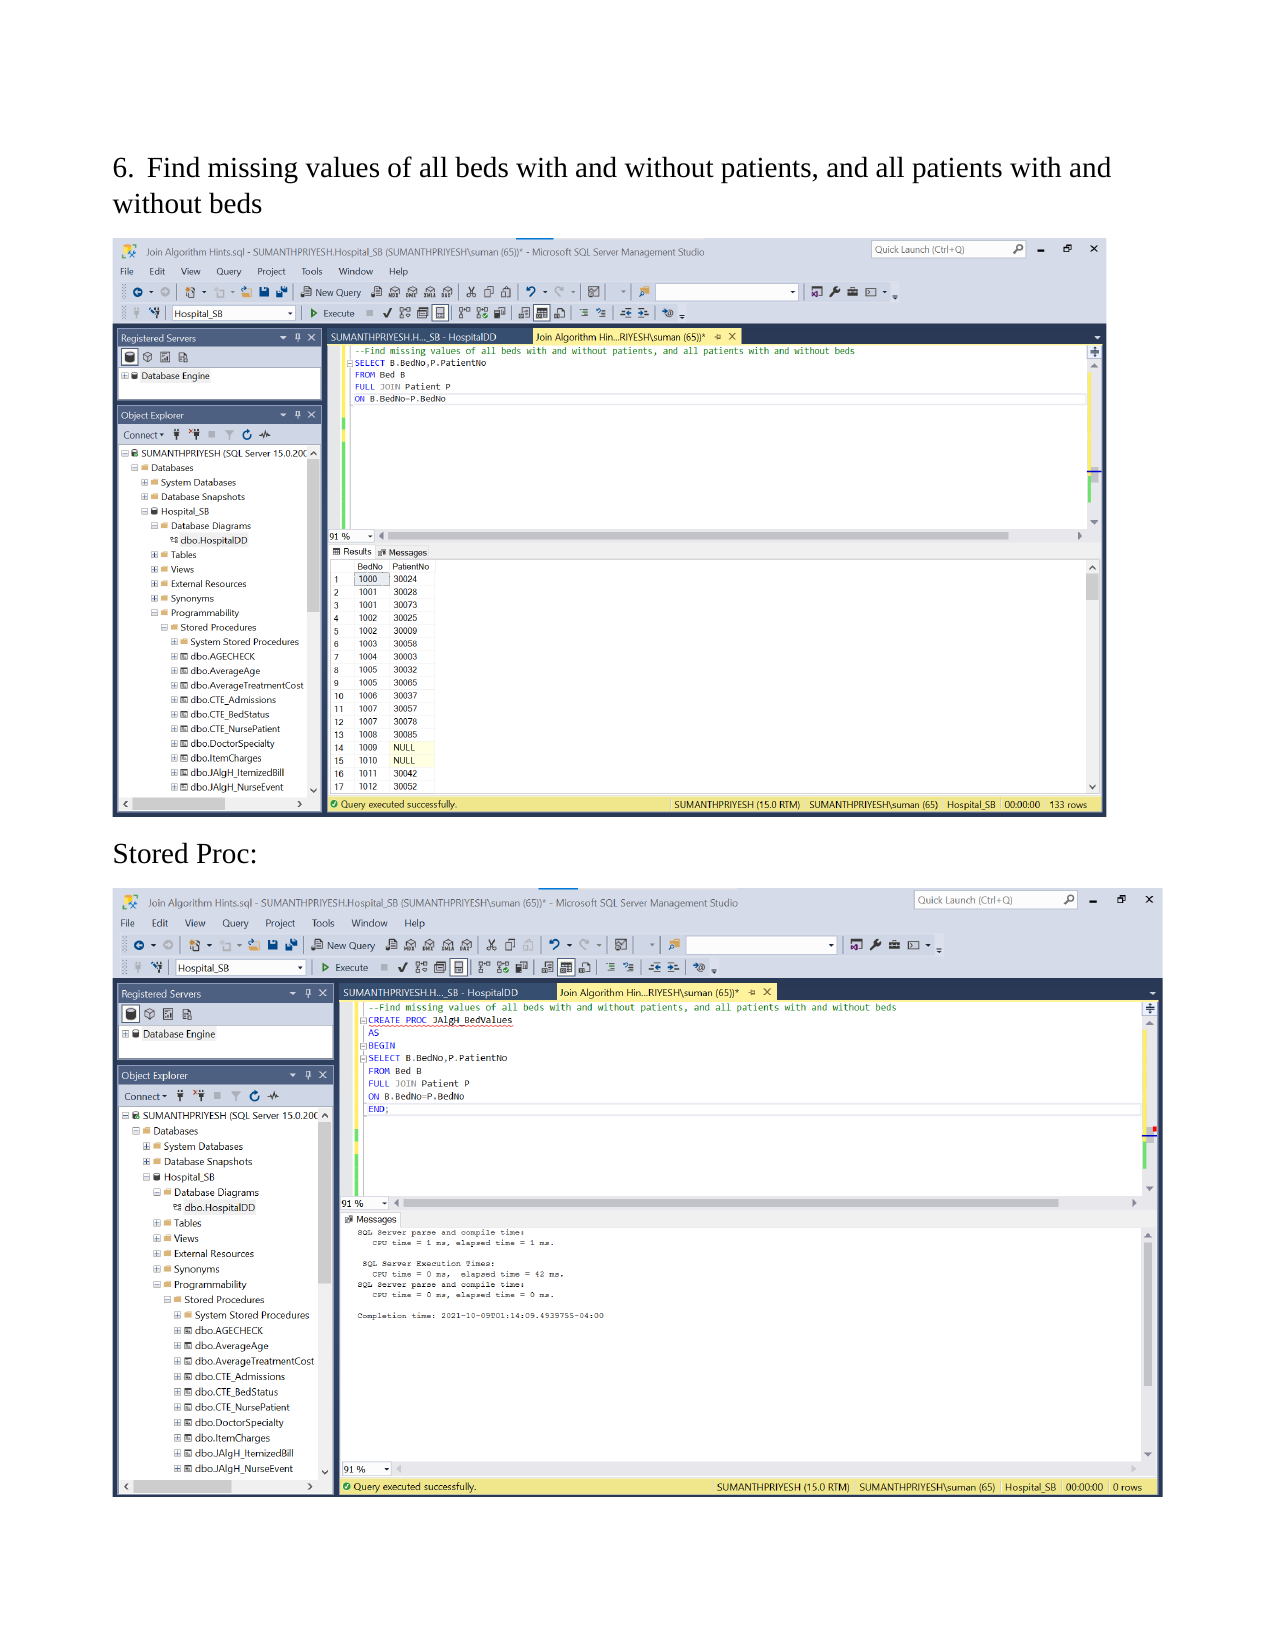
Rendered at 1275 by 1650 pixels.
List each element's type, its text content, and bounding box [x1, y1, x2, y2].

picture [112, 888, 1163, 1497]
text 6. Find missing values of all beds with and without patients, and all patients with and without beds [112, 150, 1162, 220]
text Stored Proc: [112, 836, 1162, 869]
picture [112, 238, 1107, 817]
